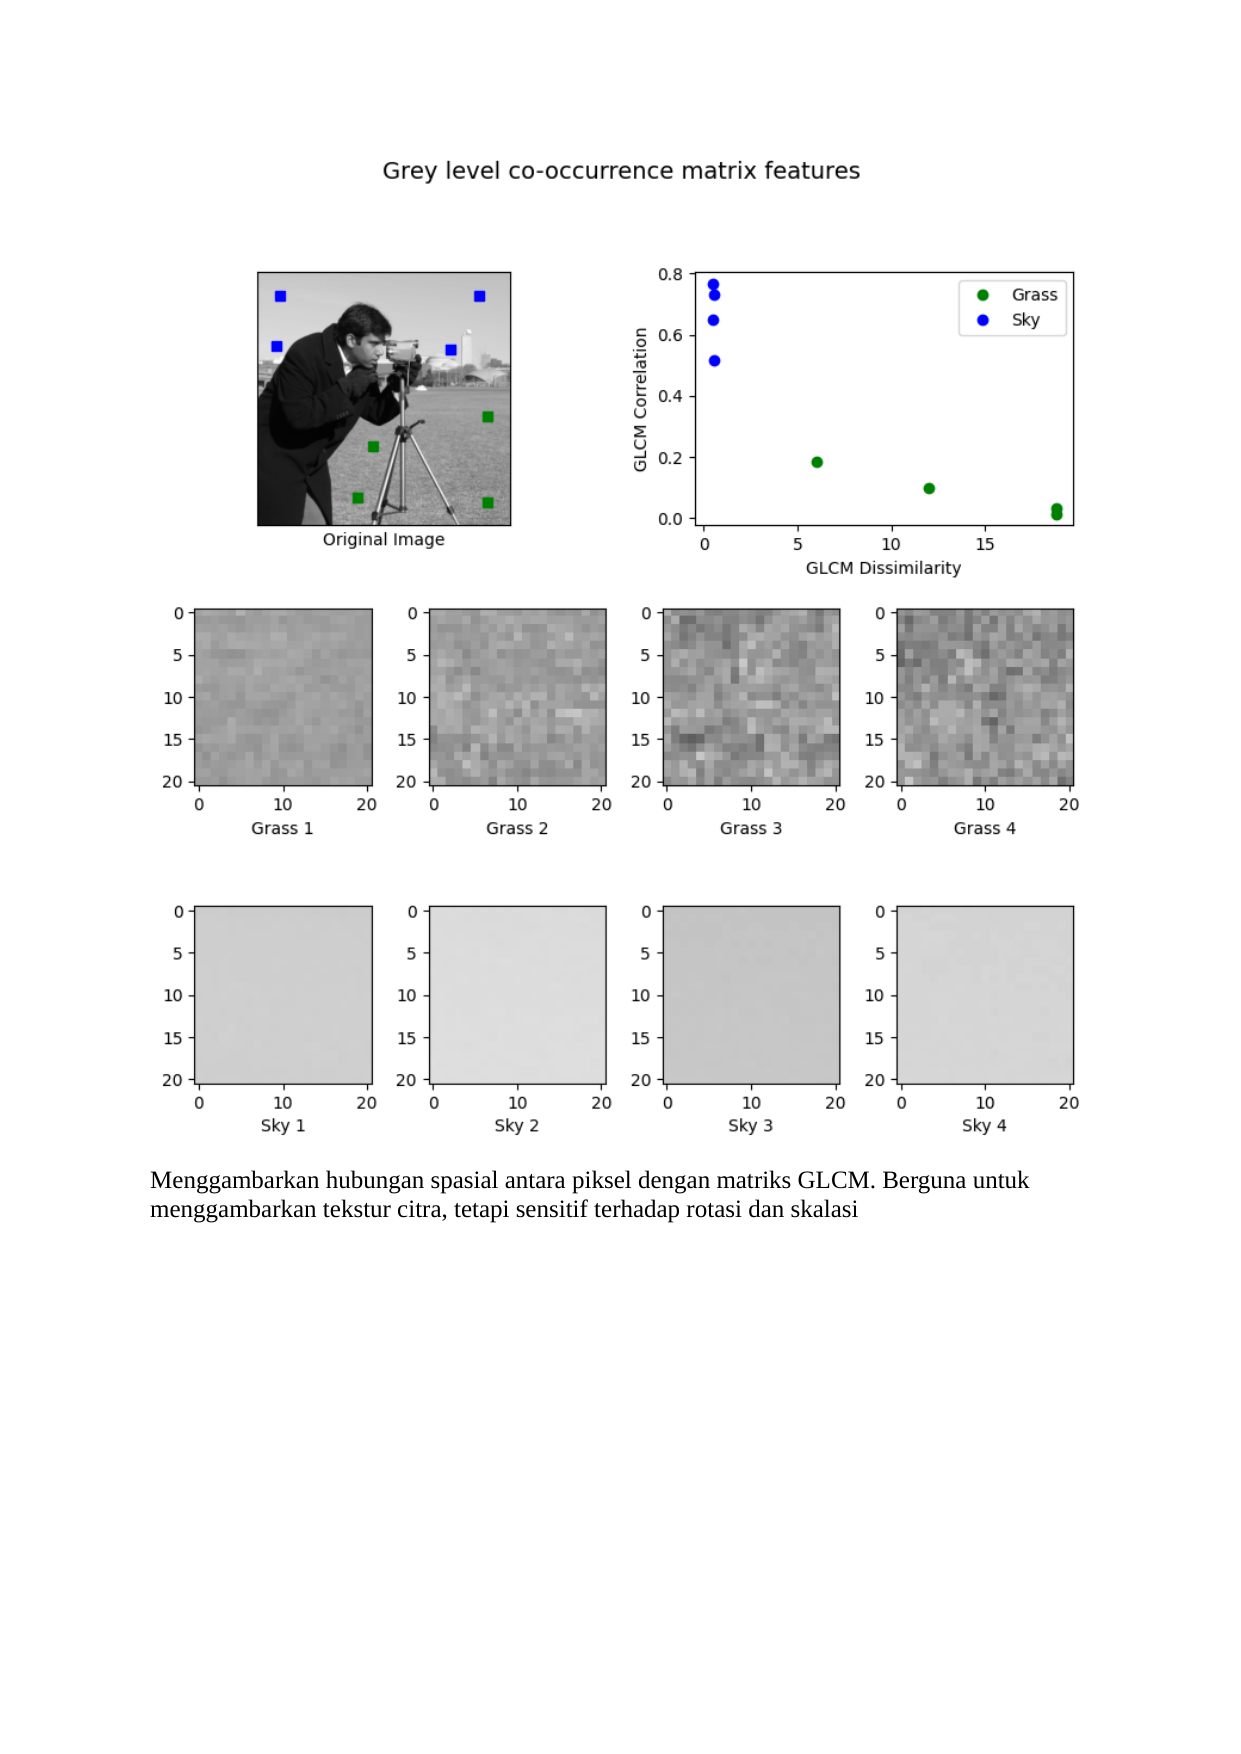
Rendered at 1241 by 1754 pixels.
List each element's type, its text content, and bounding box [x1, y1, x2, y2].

picture [150, 150, 1091, 1147]
text Menggambarkan hubungan spasial antara piksel dengan matriks GLCM. Berguna untuk menggambarkan tekstur citra, tetapi sensitif terhadap rotasi dan skalasi [150, 1165, 1090, 1223]
